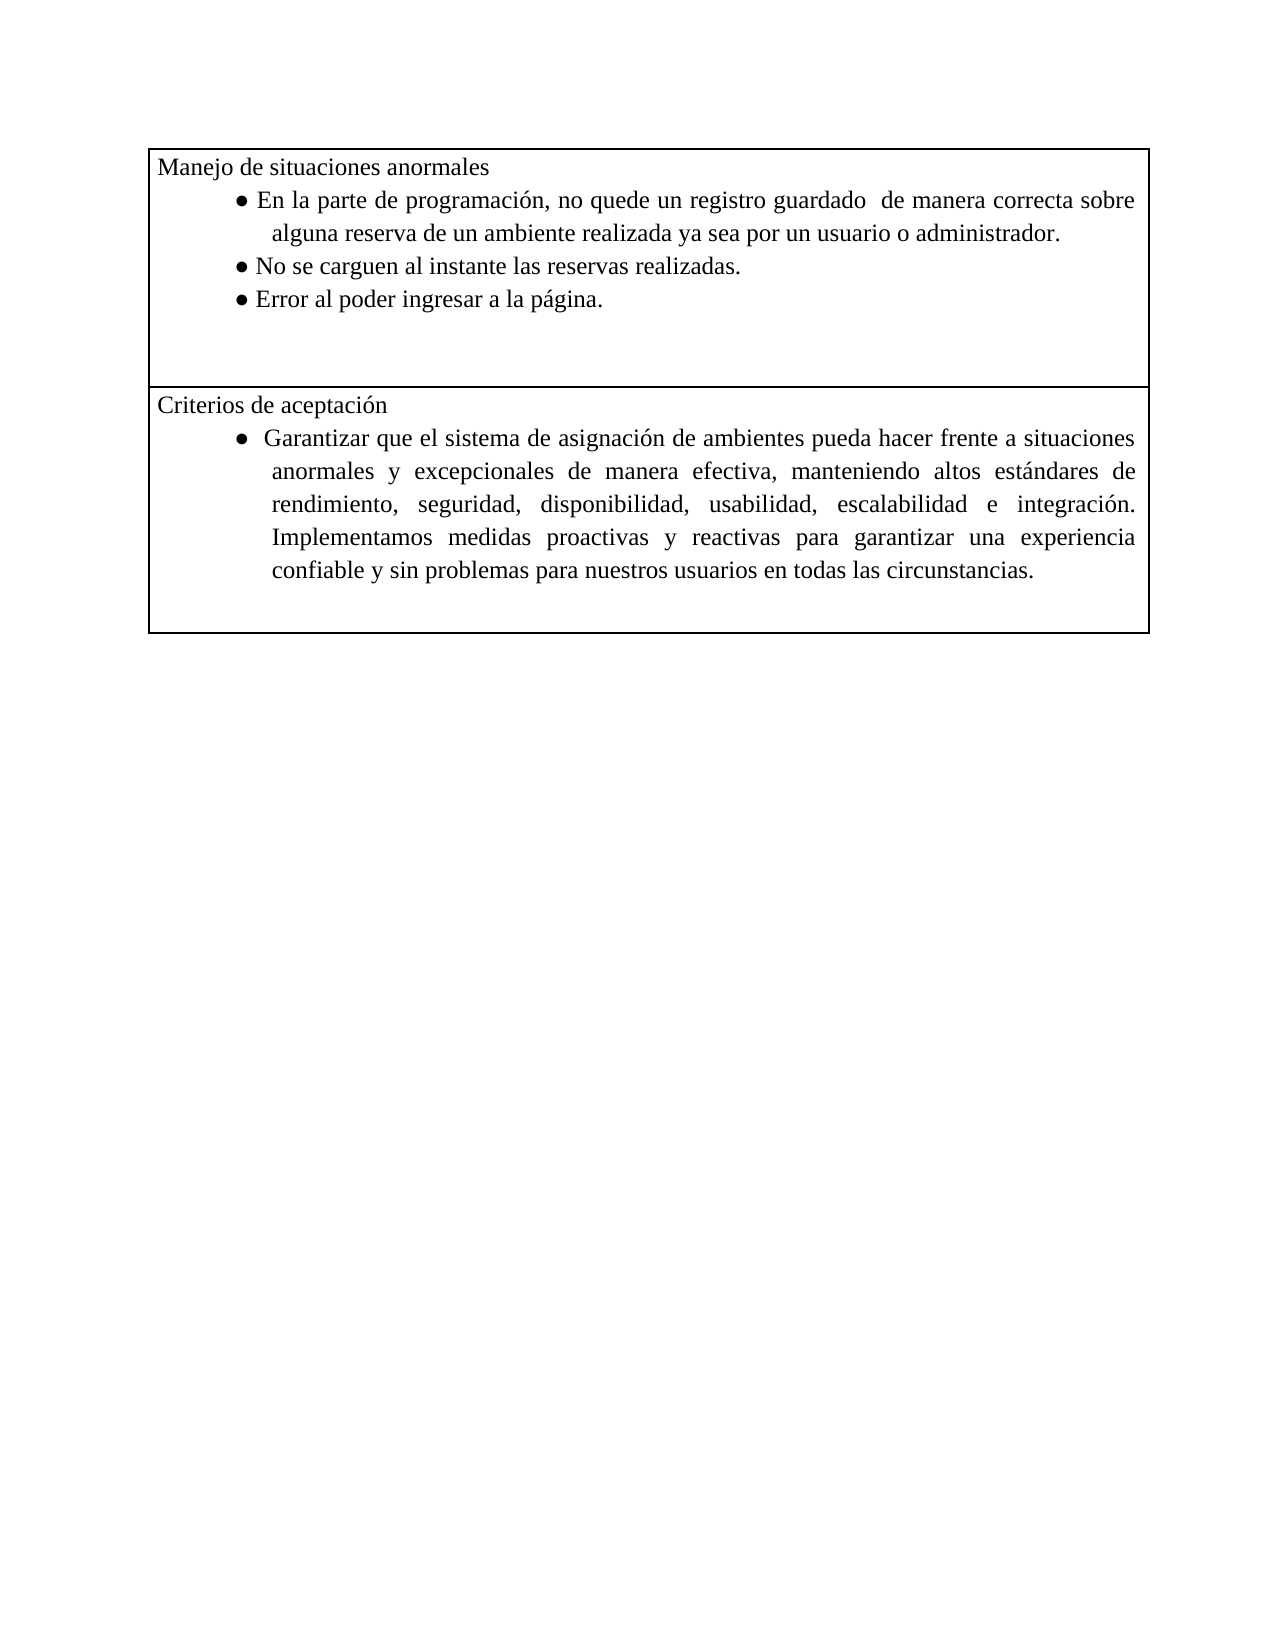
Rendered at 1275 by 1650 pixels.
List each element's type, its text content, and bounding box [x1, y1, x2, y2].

table_cell Criterios de aceptación ● Garantizar que el sistema de asignación de ambientes pueda hacer frente a situaciones anormales y excepcionales de manera efectiva, manteniendo altos estándares de rendimiento, seguridad, disponibilidad, usabilidad, escalabilidad e integración. Implementamos medidas proactivas y reactivas para garantizar una experiencia confiable y sin problemas para nuestros usuarios en todas las circunstancias. [150, 388, 1148, 632]
table_cell Manejo de situaciones anormales ● En la parte de programación, no quede un registro guardado de manera correcta sobre alguna reserva de un ambiente realizada ya sea por un usuario o administrador. ● No se carguen al instante las reservas realizadas. ● Error al poder ingresar a la página. [150, 150, 1148, 386]
